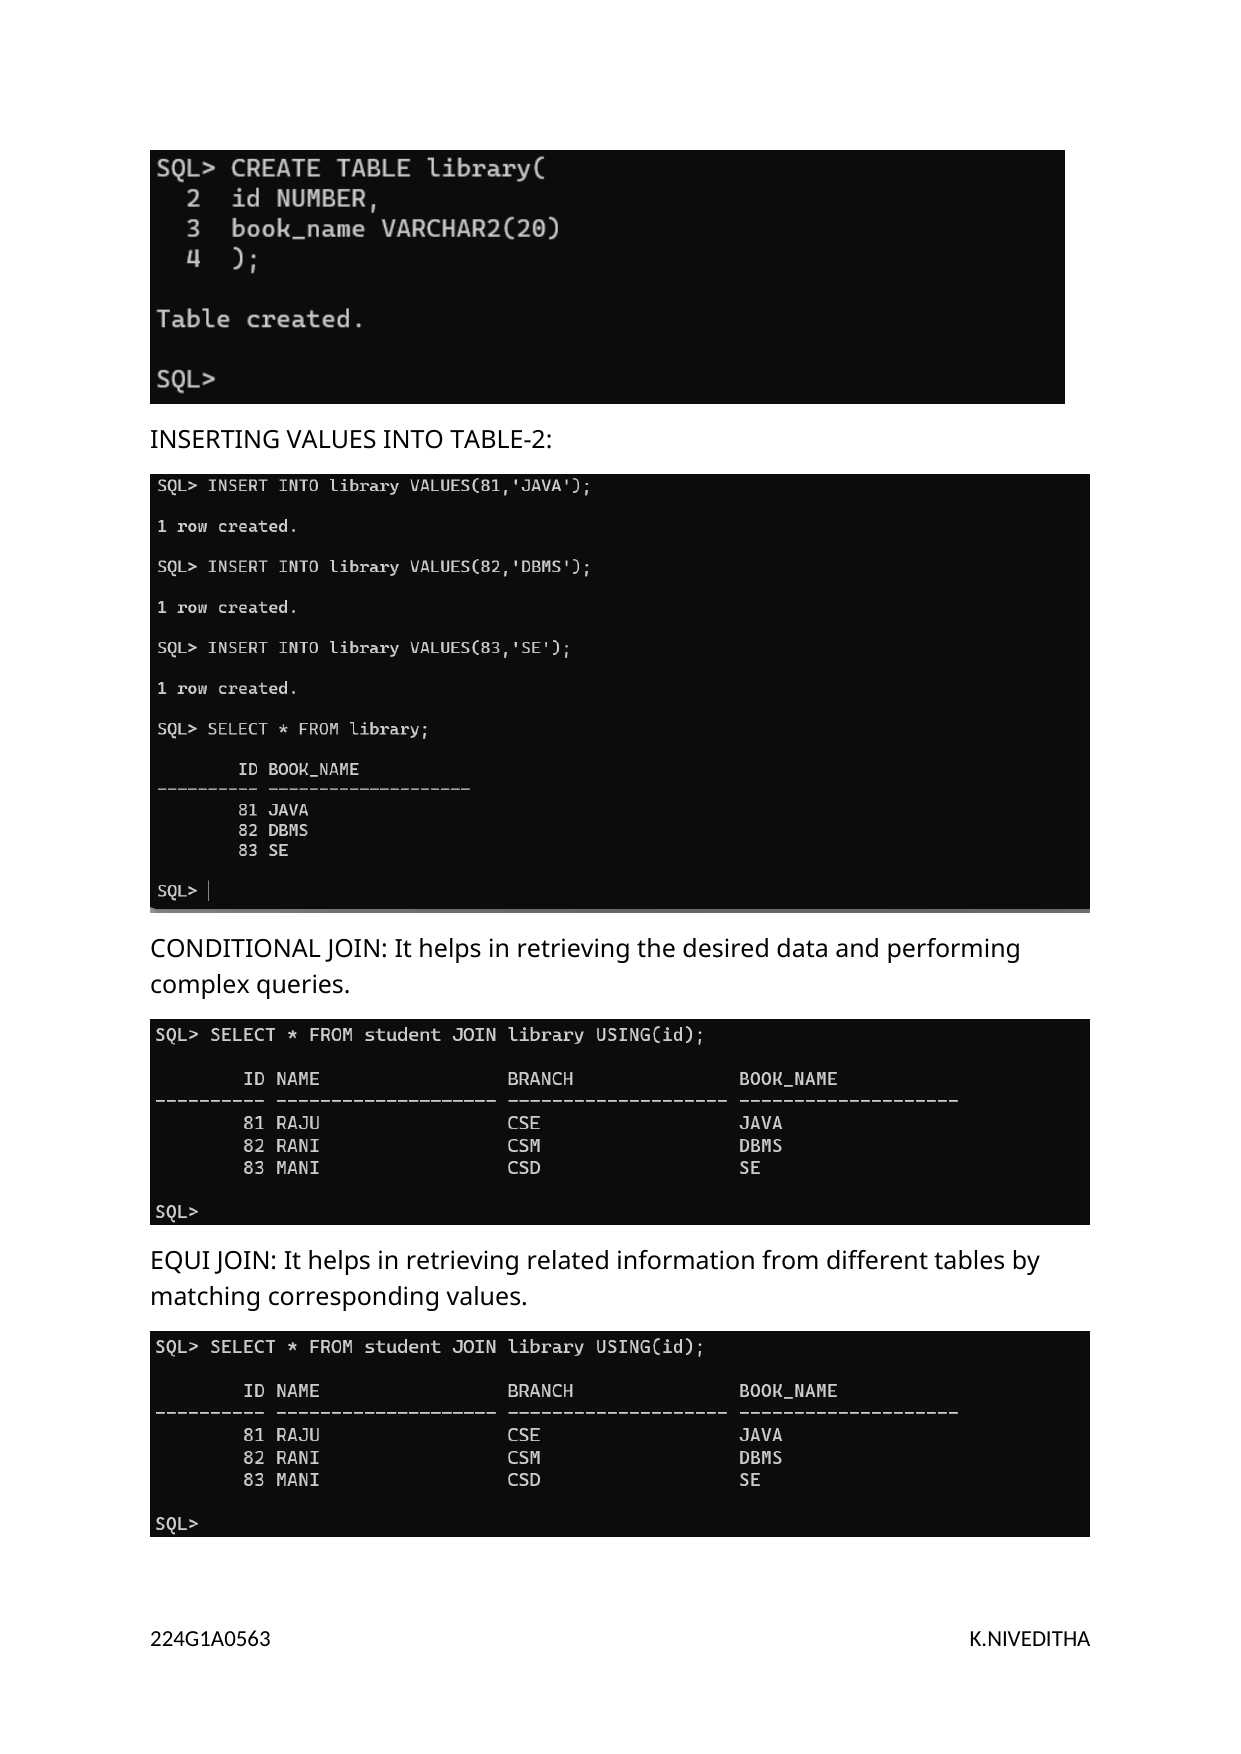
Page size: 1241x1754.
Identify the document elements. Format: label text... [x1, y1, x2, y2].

picture [150, 1019, 1090, 1225]
text EQUI JOIN: It helps in retrieving related information from different tables by matching corresponding values. [150, 1243, 1090, 1313]
picture [150, 474, 1090, 913]
text CONDITIONAL JOIN: It helps in retrieving the desired data and performing complex queries. [150, 931, 1090, 1001]
text INSERTING VALUES INTO TABLE-2: [150, 422, 1090, 456]
picture [150, 1331, 1090, 1537]
picture [150, 150, 1065, 404]
